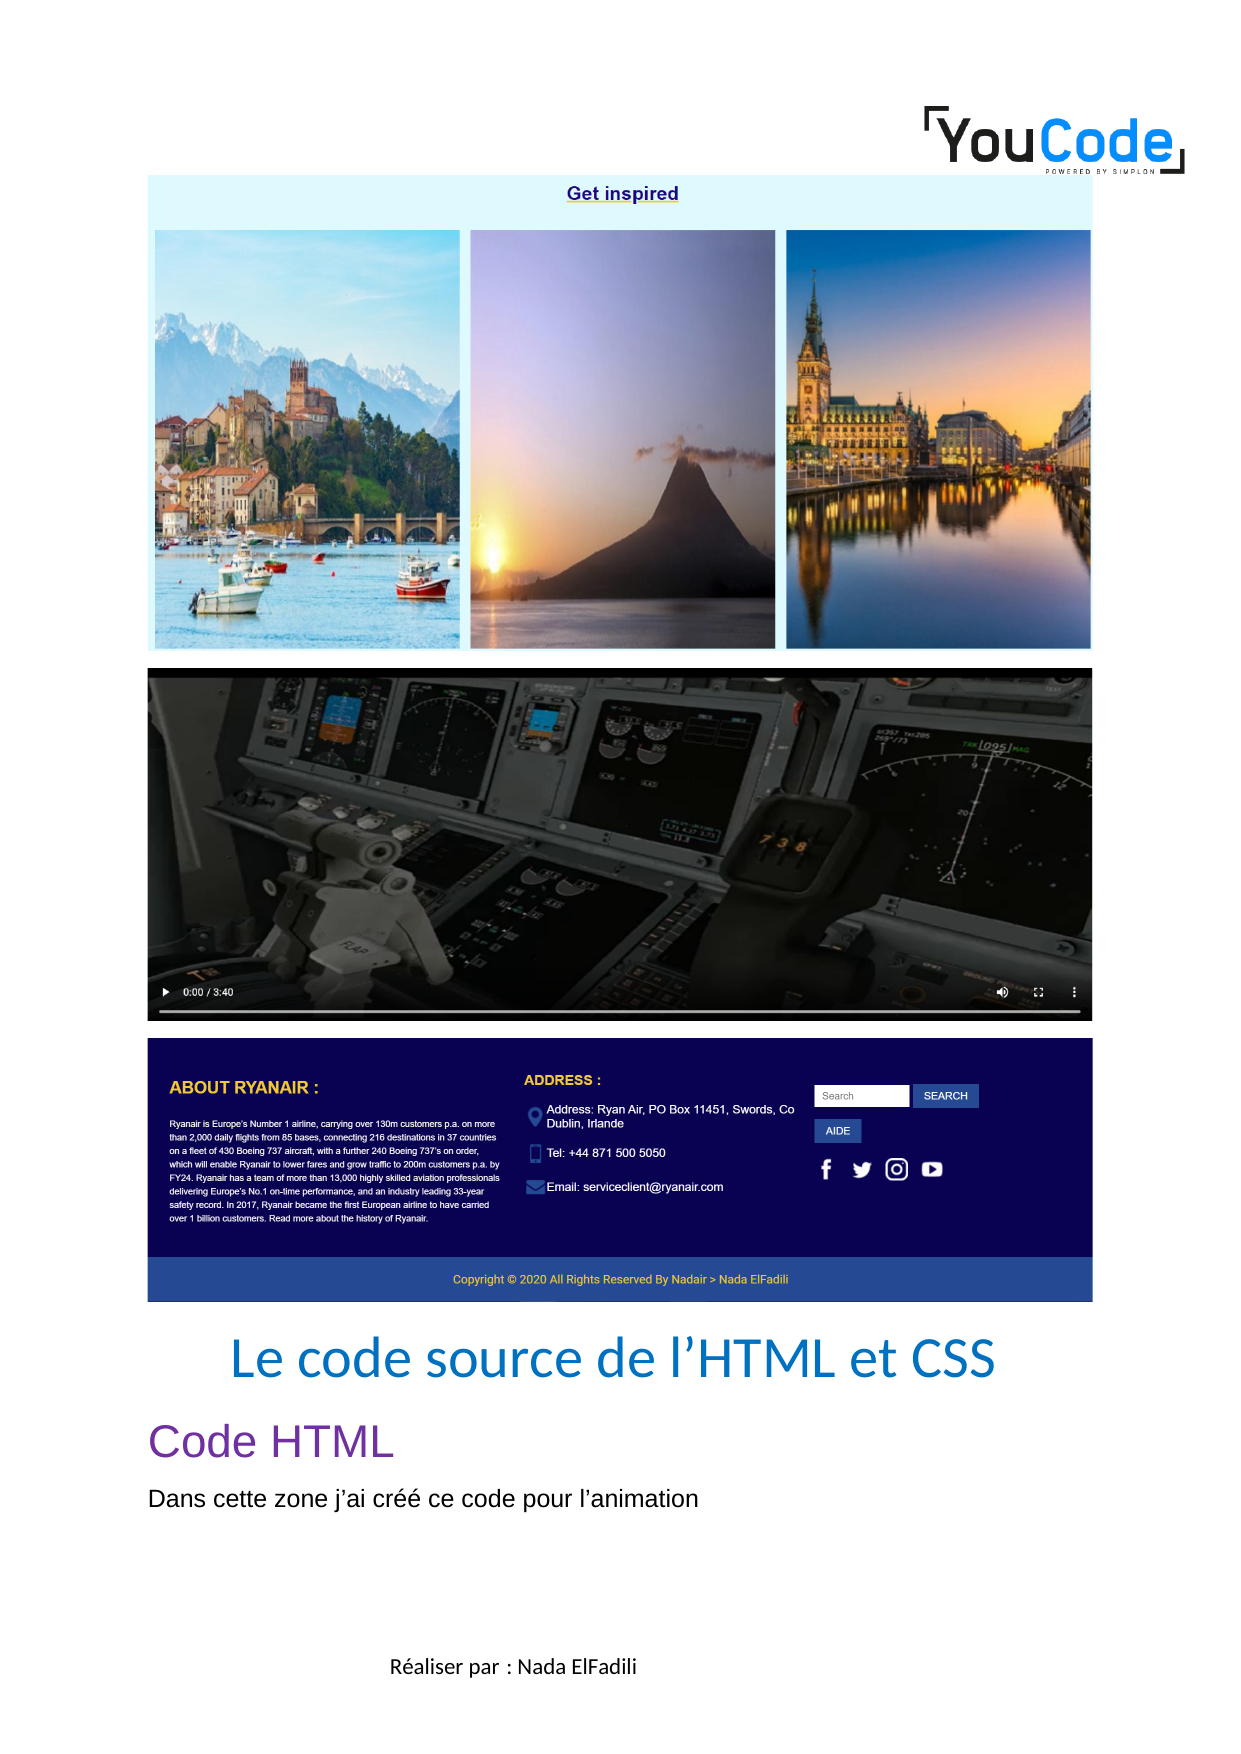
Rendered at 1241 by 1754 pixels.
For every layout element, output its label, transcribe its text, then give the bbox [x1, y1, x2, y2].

text Code HTML [148, 1414, 1092, 1467]
text Dans cette zone j’ai créé ce code pour l’animation [148, 1484, 1092, 1512]
picture [147, 668, 1093, 1021]
picture [147, 1038, 1093, 1302]
picture [147, 103, 1194, 651]
text Le code source de l’HTML et CSS [148, 1321, 1092, 1392]
